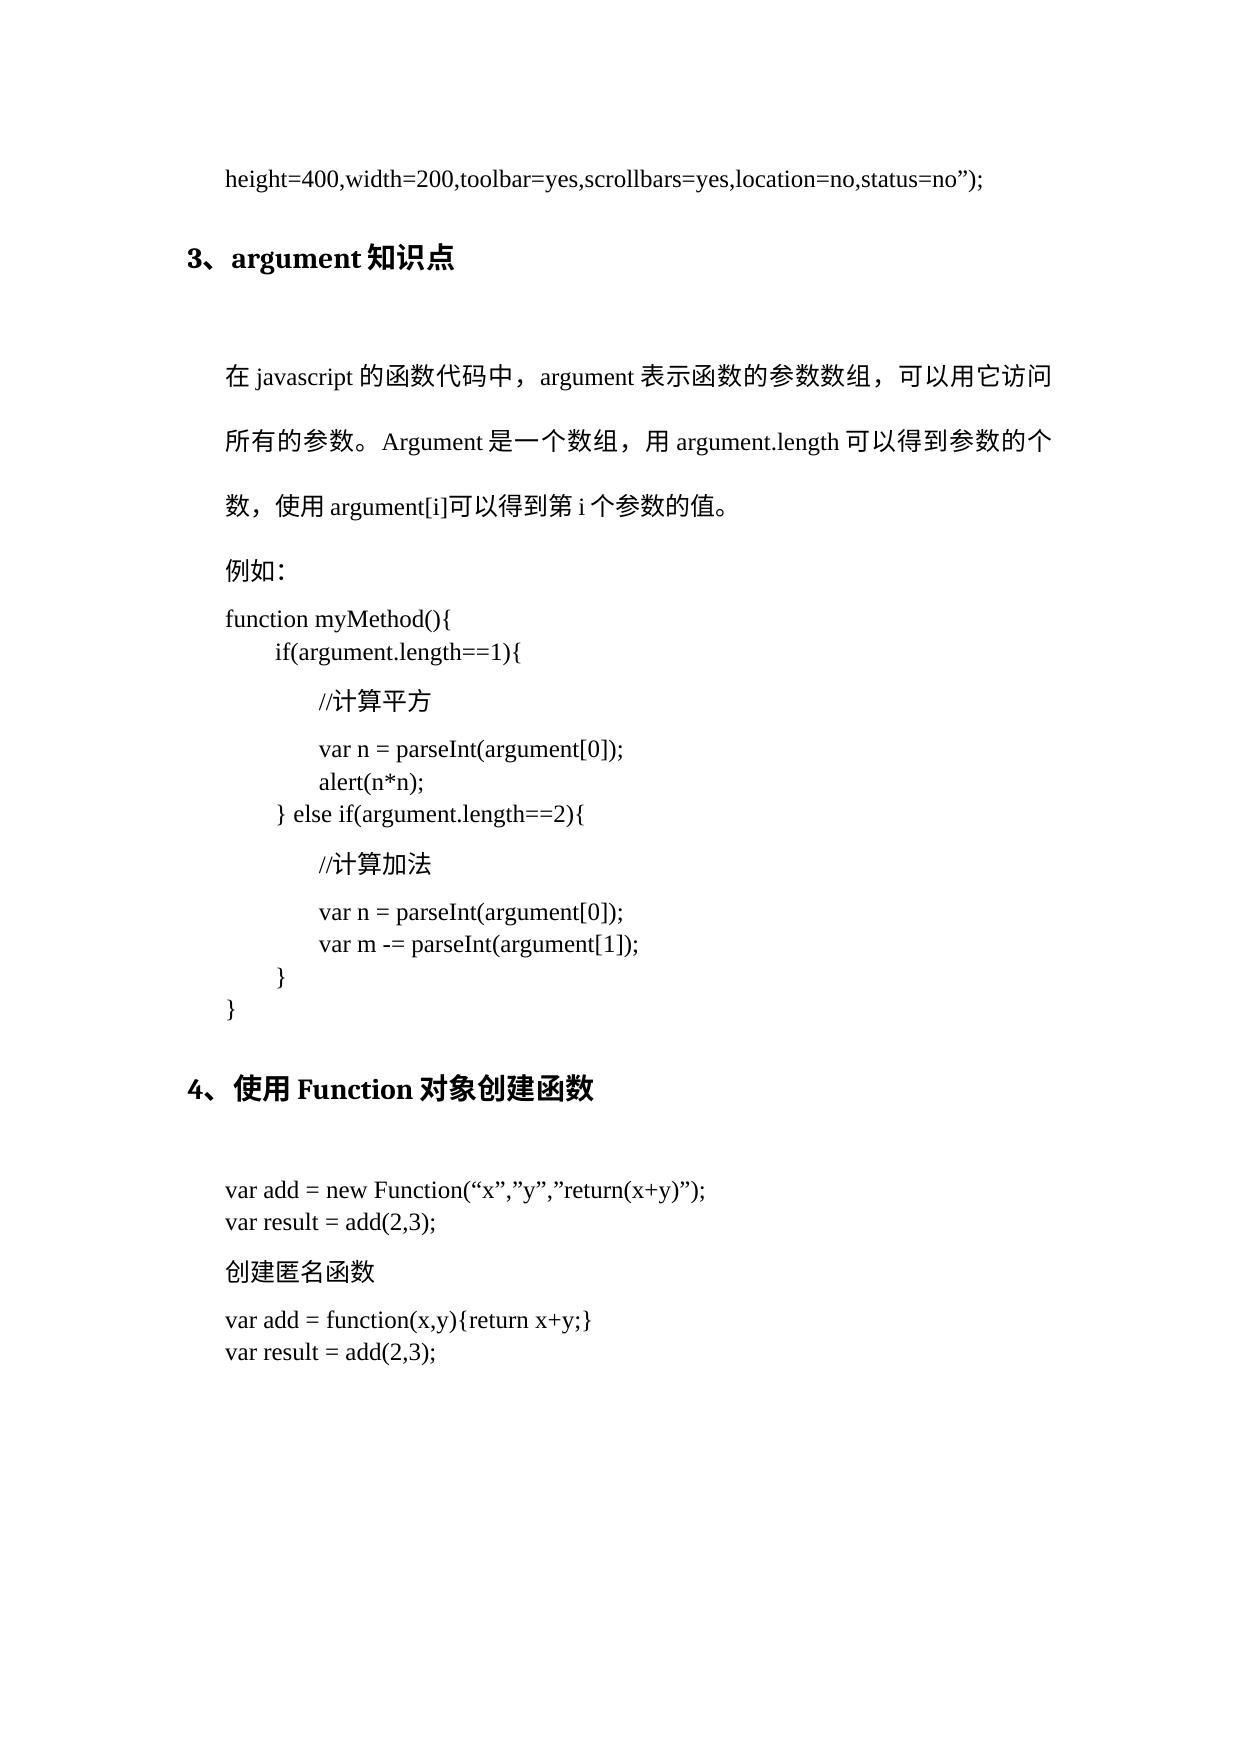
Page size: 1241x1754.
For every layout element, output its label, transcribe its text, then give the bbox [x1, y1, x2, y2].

list } else if(argument.length==2){ [269, 797, 1053, 830]
list var n = parseInt(argument[0]); [269, 895, 1053, 927]
list var result = add(2,3); [225, 1206, 1053, 1238]
list if(argument.length==1){ [225, 635, 1053, 667]
list var add = new Function(“x”,”y”,”return(x+y)”); [225, 1173, 1053, 1206]
list var m -= parseInt(argument[1]); [312, 927, 1053, 960]
list 创建匿名函数 [225, 1238, 1053, 1303]
subtitle 3、argument知识点 [187, 224, 1053, 289]
list //计算加法 [269, 830, 1053, 895]
list 例如： [225, 537, 1053, 602]
list function myMethod(){ [225, 602, 1053, 635]
subtitle 4、使用Function对象创建函数 [187, 1054, 1053, 1119]
list var add = function(x,y){return x+y;} [225, 1303, 1053, 1336]
list 在javascript的函数代码中，argument表示函数的参数数组，可以用它访问所有的参数。Argument是一个数组，用argument.length可以得到参数的个数，使用argument[i]可以得到第i个参数的值。 [225, 342, 1053, 537]
list var result = add(2,3); [225, 1336, 1053, 1368]
list var n = parseInt(argument[0]); [269, 732, 1053, 765]
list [225, 162, 1053, 194]
list alert(n*n); [269, 765, 1053, 797]
list //计算平方 [269, 667, 1053, 732]
list } [269, 960, 1053, 992]
list } [225, 992, 1053, 1025]
